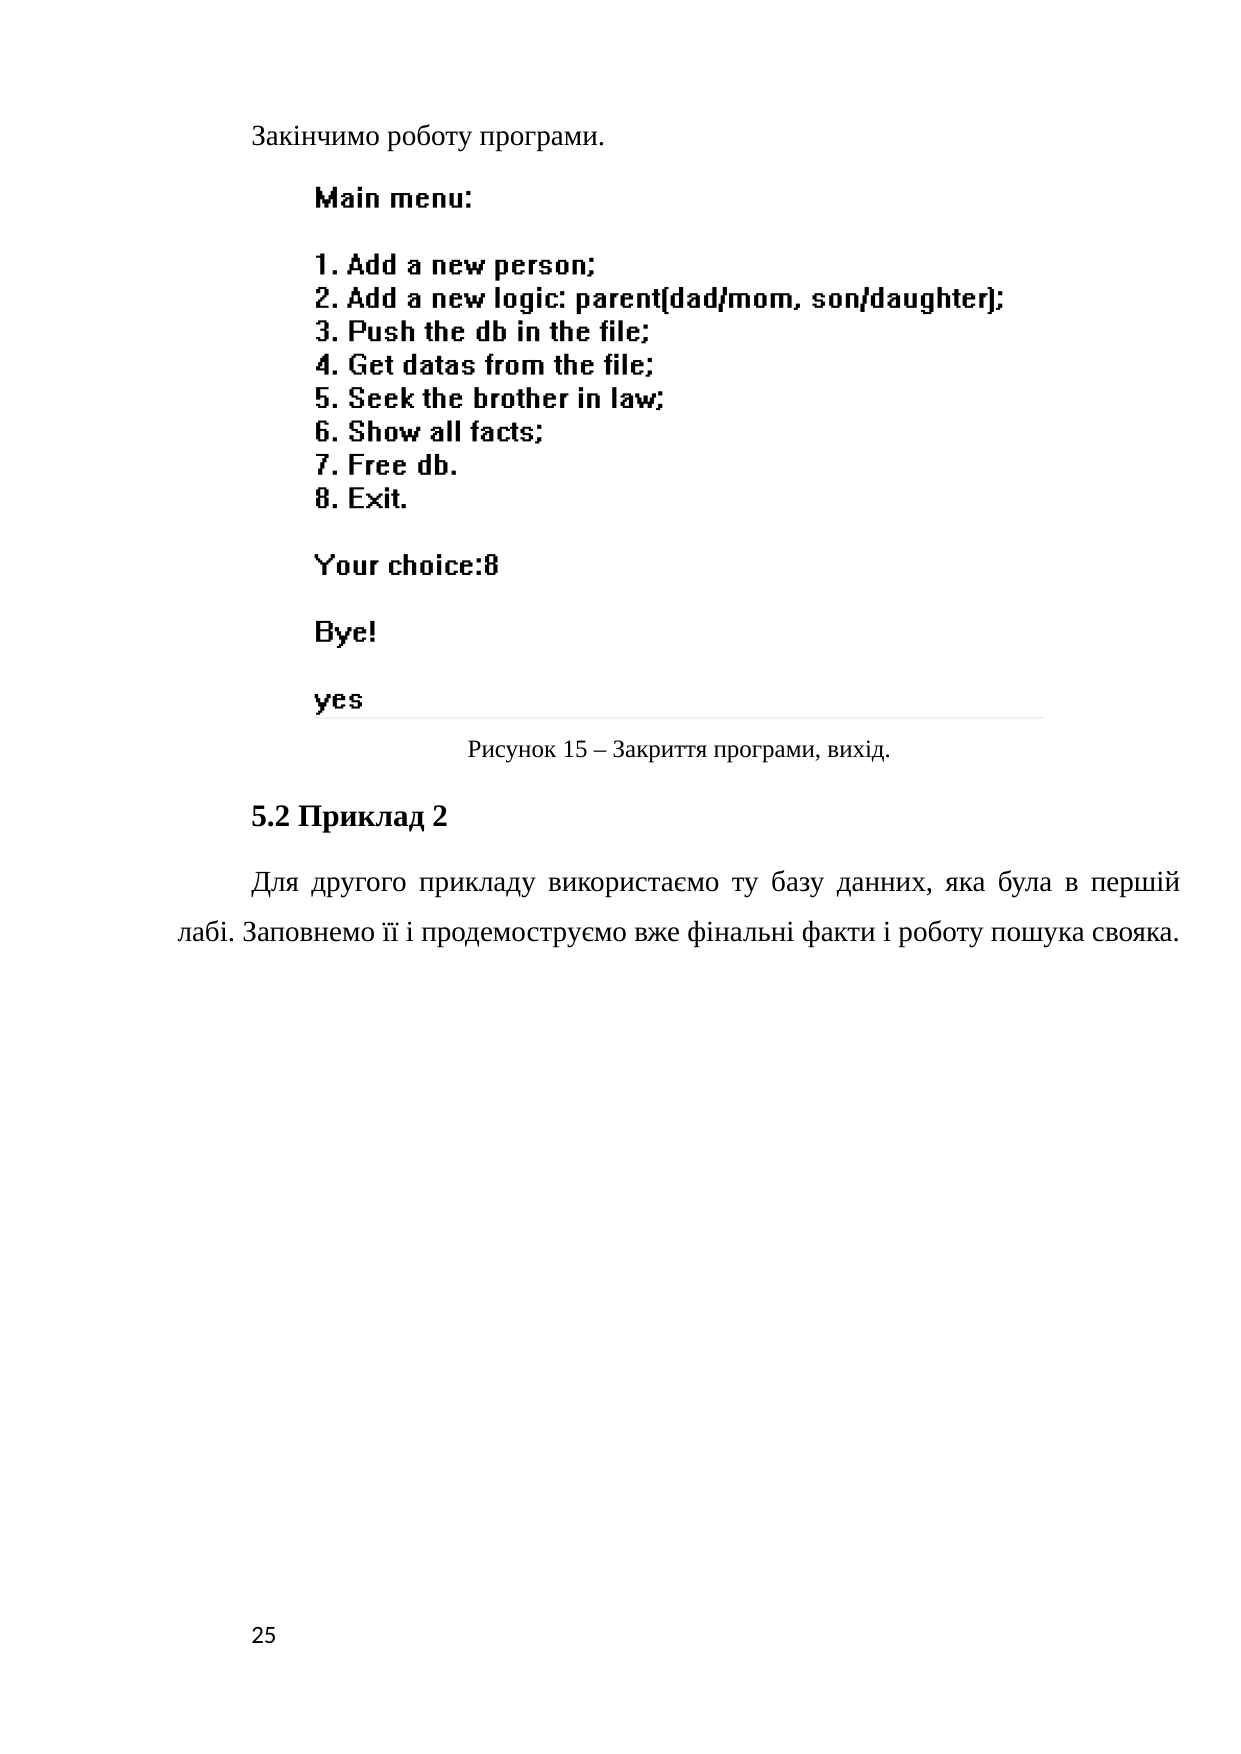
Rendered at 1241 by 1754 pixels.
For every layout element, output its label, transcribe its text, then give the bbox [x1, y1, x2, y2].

picture [314, 168, 1044, 719]
text Для другого прикладу використаємо ту базу данних, яка була в першій лабі. Заповнемо її і продемоструємо вже фінальні факти і роботу пошука свояка. [177, 864, 1181, 948]
text Рисунок 15 – Закриття програми, вихід. [177, 734, 1181, 762]
text Закінчимо роботу програми. [177, 118, 1181, 152]
text 5.2 Приклад 2 [177, 798, 1181, 833]
